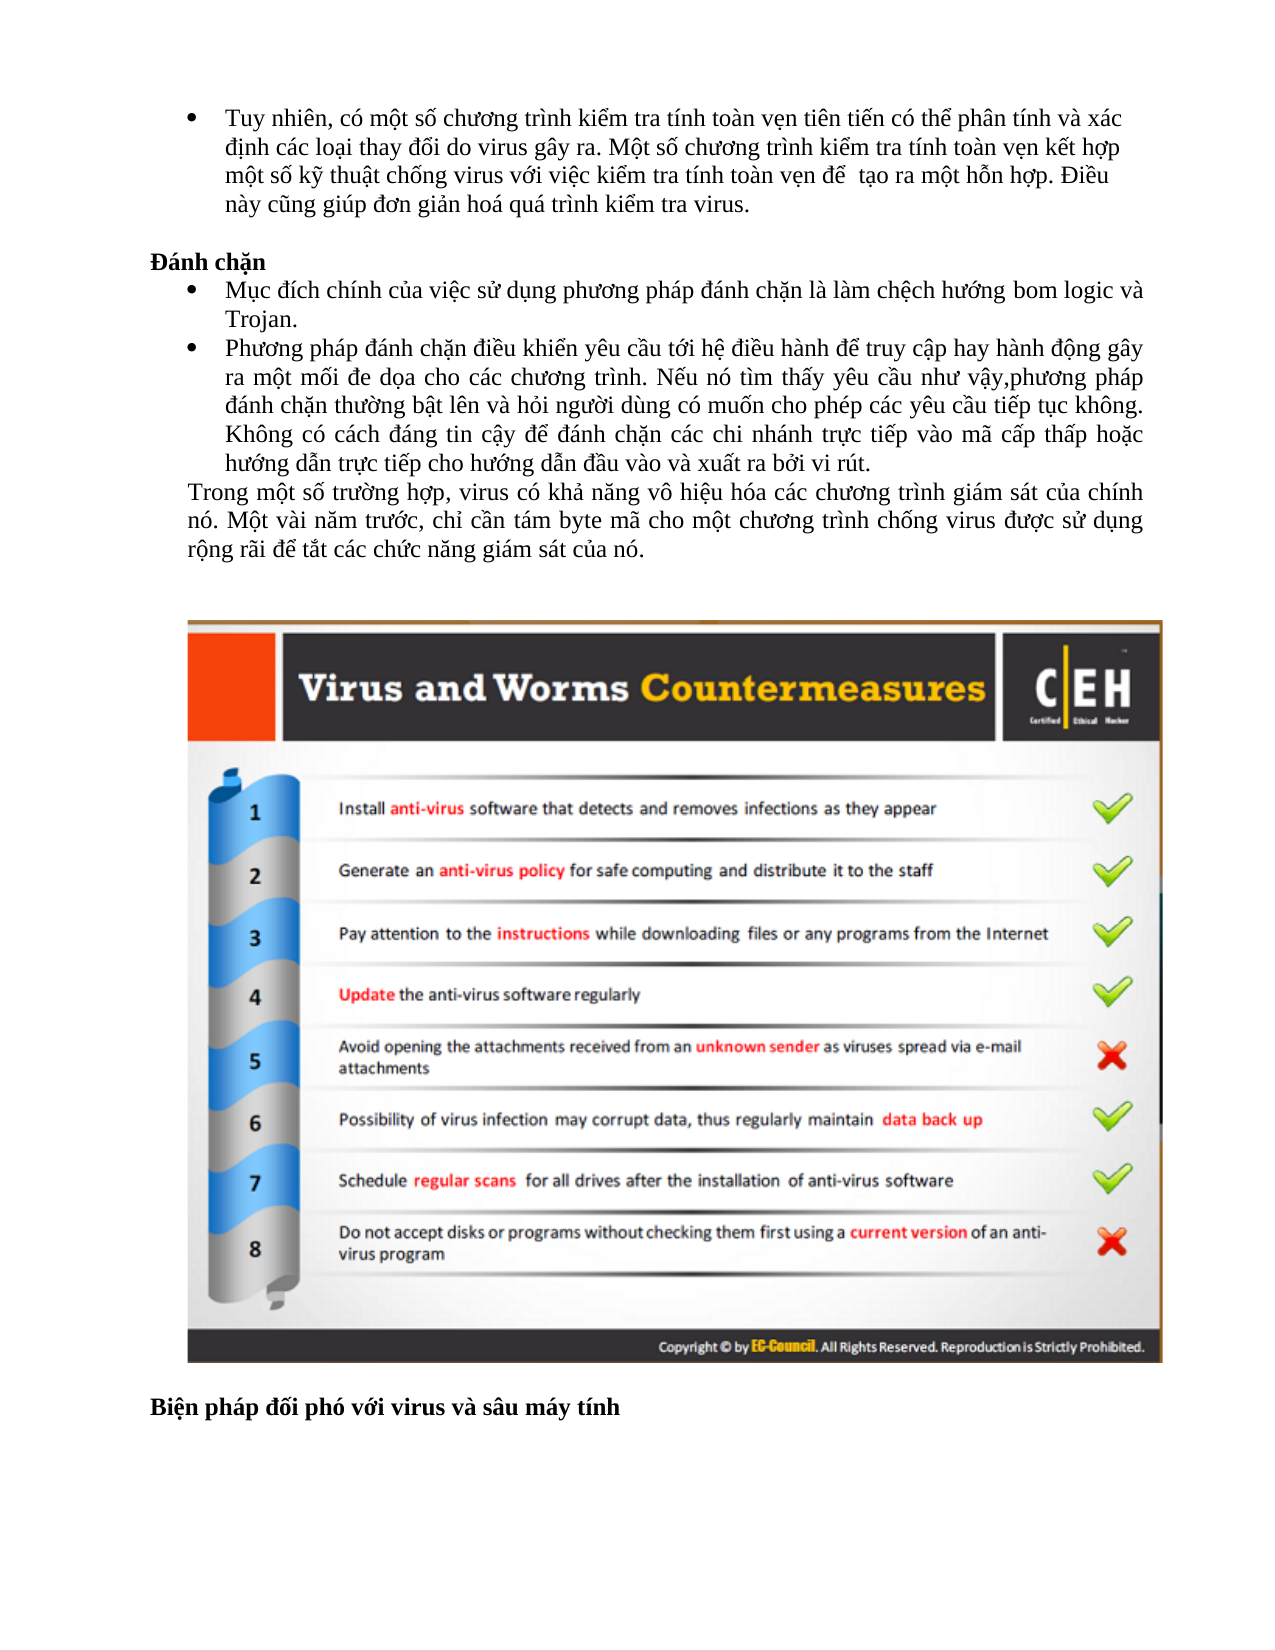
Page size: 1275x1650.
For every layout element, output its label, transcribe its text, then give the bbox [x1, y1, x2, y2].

text Biện pháp đối phó với virus và sâu máy tính [150, 1392, 1125, 1420]
list Tuy nhiên, có một số chương trình kiểm tra tính toàn vẹn tiên tiến có thể phân tính và xác định các loại thay đổi do virus gây ra. Một số chương trình kiểm tra tính toàn vẹn kết hợp một số kỹ thuật chống virus với việc kiểm tra tính toàn vẹn để tạo ra một hỗn hợp. Điều này cũng giúp đơn giản hoá quá trình kiểm tra virus. [187, 103, 1125, 218]
text Đánh chặn [150, 247, 1125, 276]
picture [187, 620, 1163, 1363]
list Phương pháp đánh chặn điều khiển yêu cầu tới hệ điều hành để truy cập hay hành động gây ra một mối đe dọa cho các chương trình. Nếu nó tìm thấy yêu cầu như vậy,phương pháp đánh chặn thường bật lên và hỏi người dùng có muốn cho phép các yêu cầu tiếp tục không. Không có cách đáng tin cậy để đánh chặn các chi nhánh trực tiếp vào mã cấp thấp hoặc hướng dẫn trực tiếp cho hướng dẫn đầu vào và xuất ra bởi vi rút. [187, 333, 1144, 477]
list Mục đích chính của việc sử dụng phương pháp đánh chặn là làm chệch hướng bom logic và Trojan. [187, 276, 1144, 333]
text Trong một số trường hợp, virus có khả năng vô hiệu hóa các chương trình giám sát của chính nó. Một vài năm trước, chỉ cần tám byte mã cho một chương trình chống virus được sử dụng rộng rãi để tắt các chức năng giám sát của nó. [187, 477, 1144, 563]
